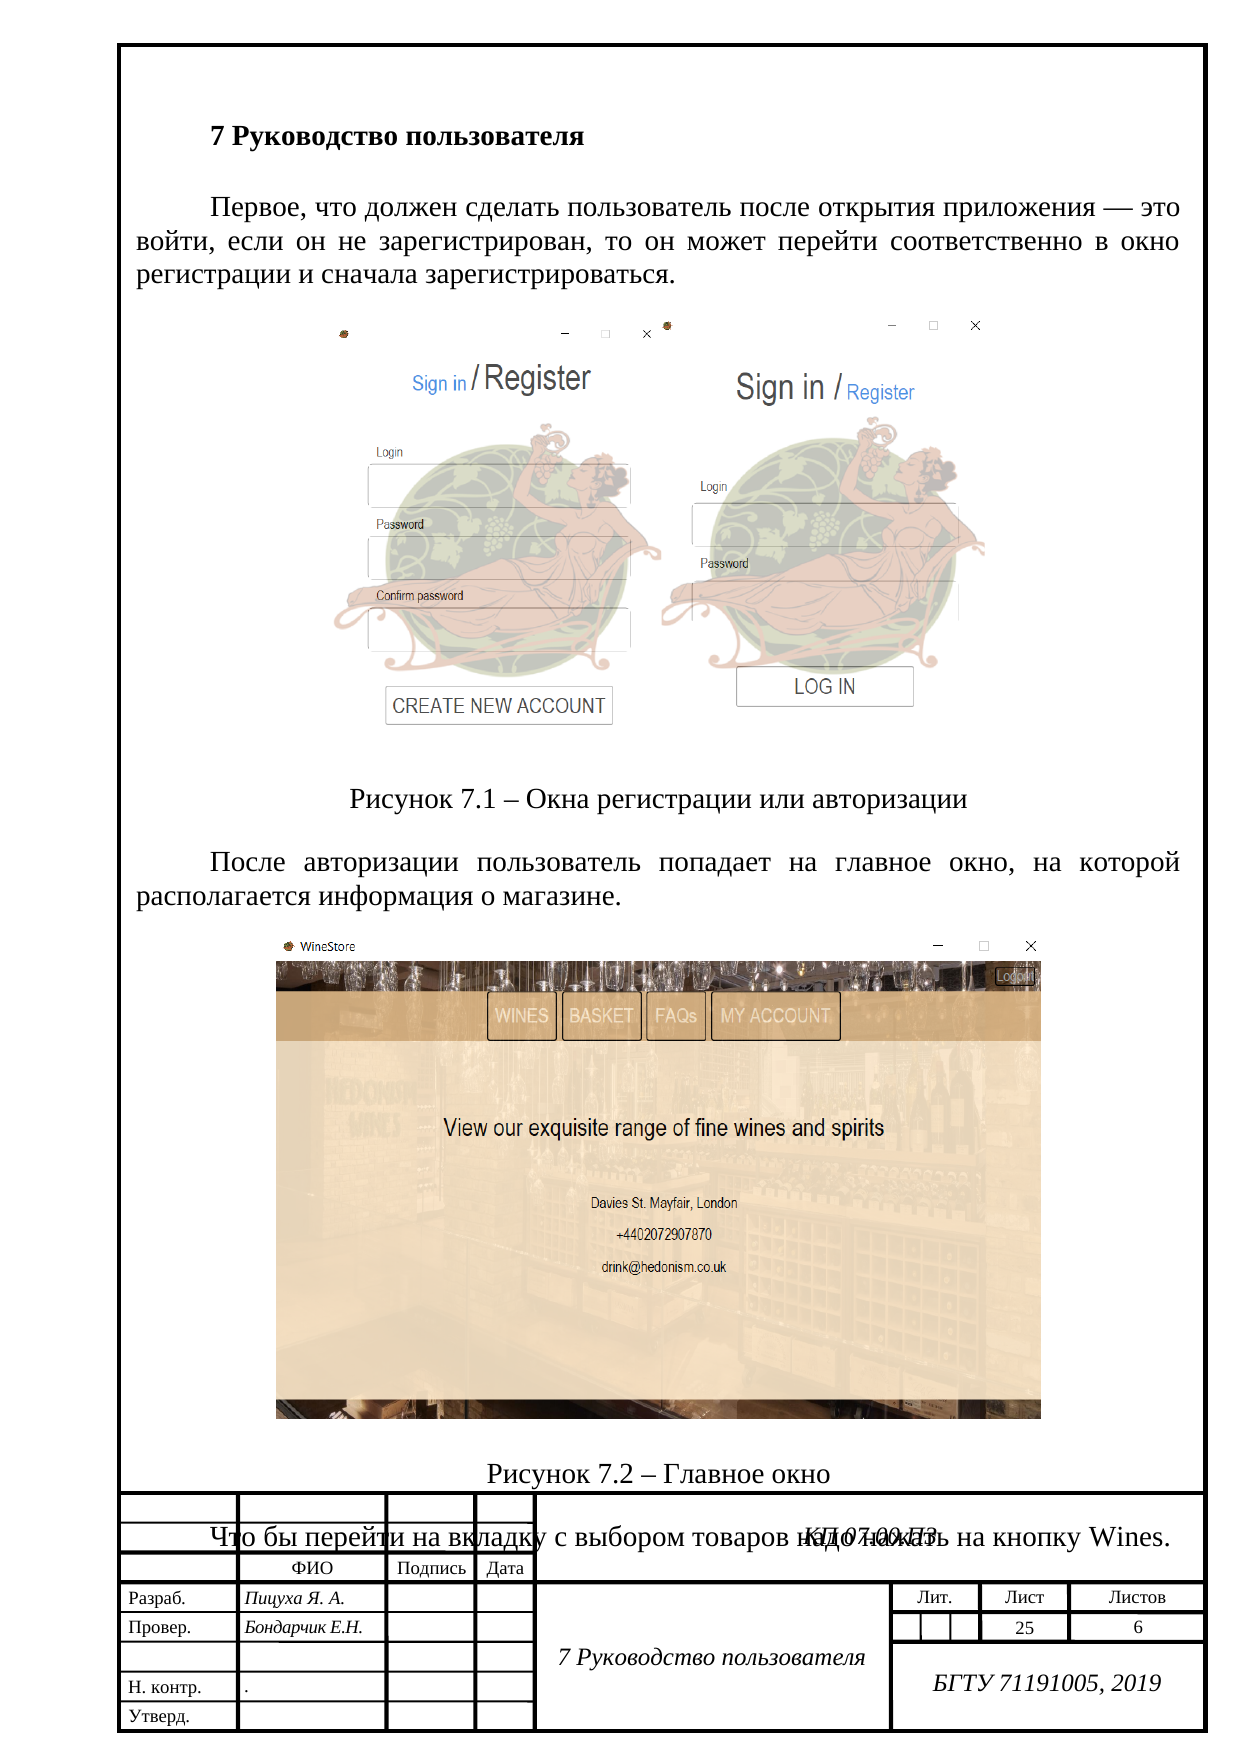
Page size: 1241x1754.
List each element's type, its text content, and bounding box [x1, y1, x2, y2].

text Рисунок 7.2 – Главное окно [136, 1456, 1181, 1490]
text Что бы перейти на вкладку с выбором товаров надо нажать на кнопку Wines. [537, 1519, 1181, 1553]
text После авторизации пользователь попадает на главное окно, на которой располагается информация о магазине. [136, 844, 1181, 911]
subtitle Руководство пользователя [136, 118, 1181, 152]
text Первое, что должен сделать пользователь после открытия приложения — это войти, если он не зарегистрирован, то он может перейти соответственно в окно регистрации и сначала зарегистрироваться. [136, 189, 1181, 290]
picture [332, 318, 985, 745]
text Рисунок 7.1 – Окна регистрации или авторизации [136, 782, 1181, 815]
picture [276, 940, 1041, 1419]
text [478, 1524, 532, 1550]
